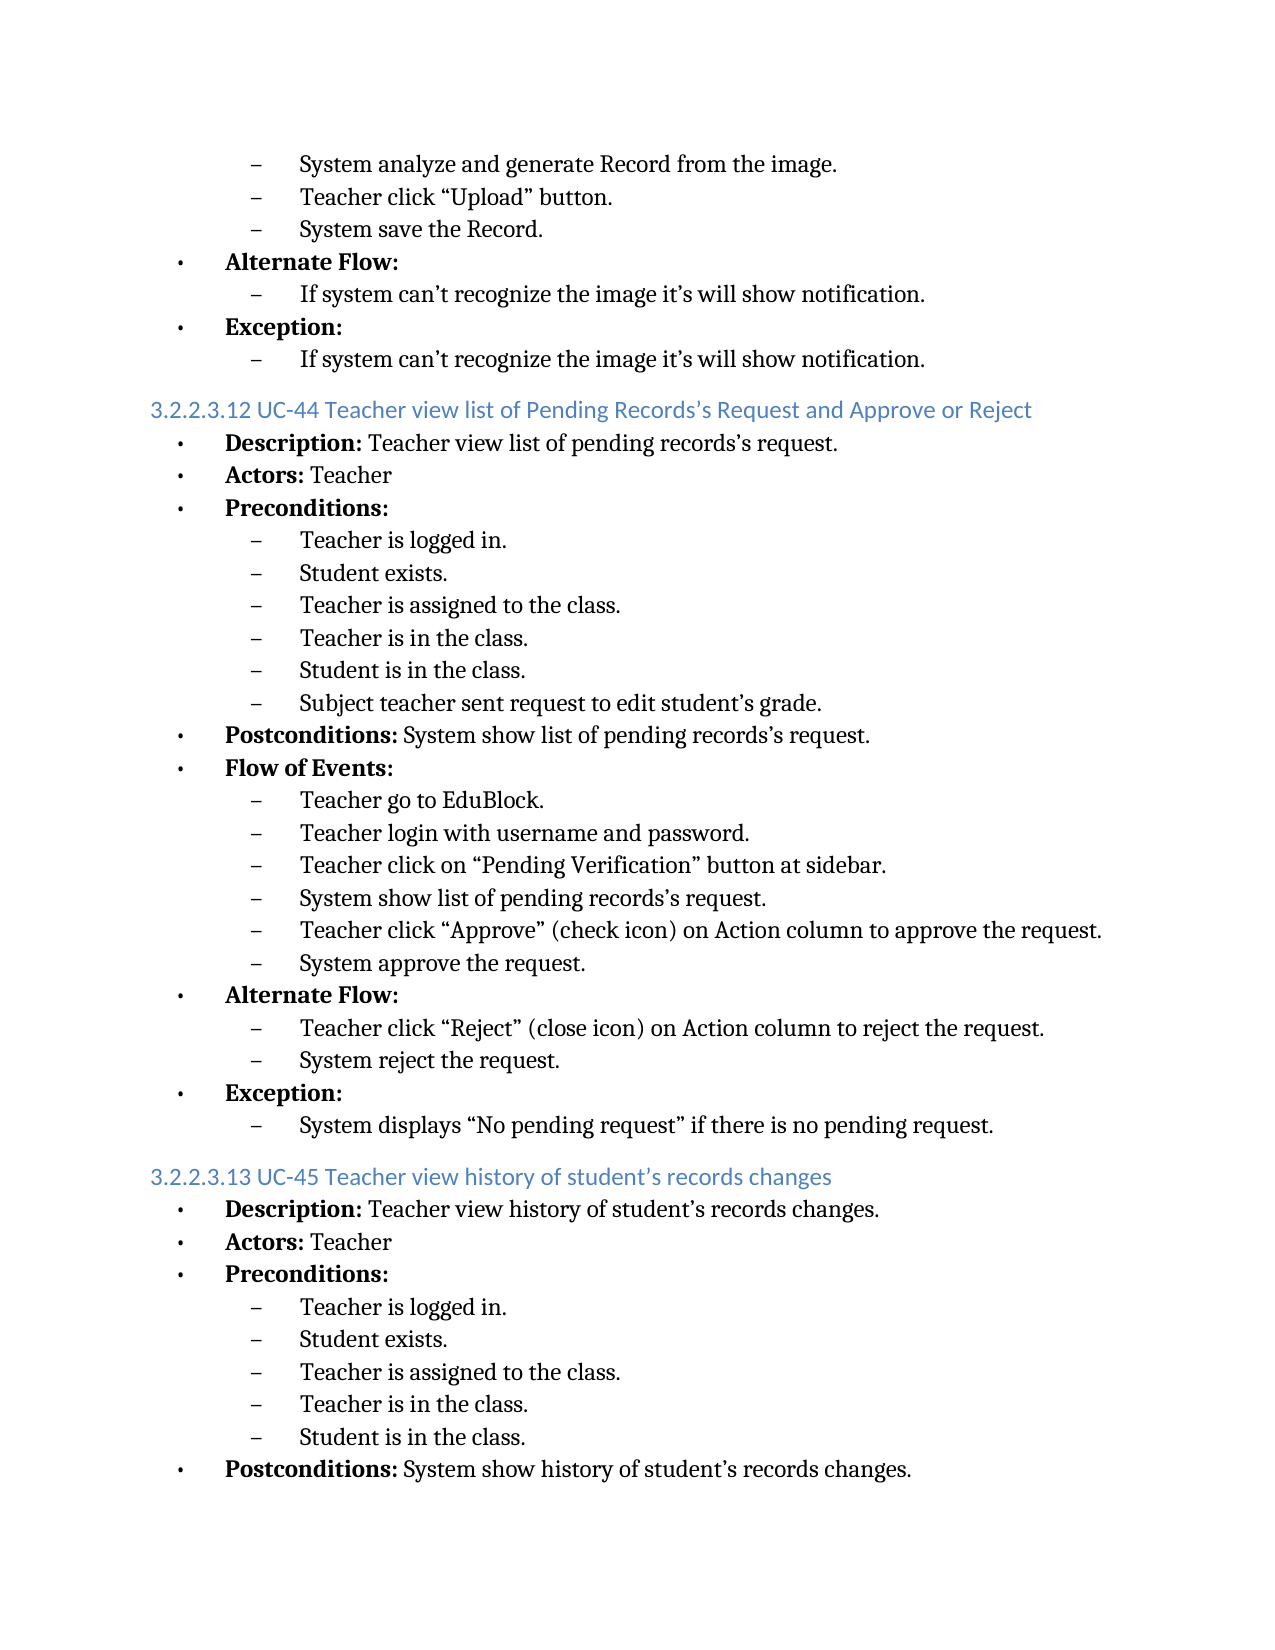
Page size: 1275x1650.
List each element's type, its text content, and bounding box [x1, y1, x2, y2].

list Teacher is logged in. [250, 526, 1125, 555]
list Teacher is assigned to the class. [250, 591, 1125, 620]
list Description: Teacher view history of student’s records changes. [175, 1195, 1125, 1224]
list Teacher login with username and password. [250, 819, 1125, 848]
list Description: Teacher view list of pending records’s request. [175, 429, 1125, 458]
list Teacher click on “Pending Verification” button at sidebar. [250, 851, 1125, 880]
list Postconditions: System show history of student’s records changes. [175, 1455, 1125, 1484]
list Postconditions: System show list of pending records’s request. [175, 721, 1125, 750]
list Teacher is logged in. [250, 1293, 1125, 1321]
list Teacher is in the class. [250, 624, 1125, 653]
list System show list of pending records’s request. [250, 884, 1125, 913]
list Student exists. [250, 1325, 1125, 1354]
list Subject teacher sent request to edit student’s grade. [250, 689, 1125, 718]
list System approve the request. [250, 949, 1125, 978]
list System save the Record. [250, 215, 1125, 244]
list Teacher is assigned to the class. [250, 1358, 1125, 1386]
list If system can’t recognize the image it’s will show notification. [250, 280, 1125, 309]
subtitle 3.2.2.3.13 UC-45 Teacher view history of student’s records changes [150, 1161, 1125, 1191]
list Teacher is in the class. [250, 1390, 1125, 1419]
list Student is in the class. [250, 656, 1125, 685]
list Actors: Teacher [175, 461, 1125, 490]
list Preconditions: [175, 1260, 1125, 1289]
list Preconditions: [175, 494, 1125, 523]
list Actors: Teacher [175, 1228, 1125, 1256]
list Teacher click “Approve” (check icon) on Action column to approve the request. [250, 916, 1125, 945]
list Alternate Flow: [175, 247, 1125, 276]
list Exception: [175, 312, 1125, 341]
list Student exists. [250, 559, 1125, 588]
list Teacher click “Reject” (close icon) on Action column to reject the request. [250, 1014, 1125, 1043]
list Student is in the class. [250, 1423, 1125, 1451]
list System reject the request. [250, 1046, 1125, 1075]
subtitle 3.2.2.3.12 UC-44 Teacher view list of Pending Records’s Request and Approve or Reject [150, 394, 1125, 425]
list Teacher click “Upload” button. [250, 182, 1125, 211]
list Exception: [175, 1079, 1125, 1108]
list Alternate Flow: [175, 981, 1125, 1010]
list Flow of Events: [175, 754, 1125, 783]
list System displays “No pending request” if there is no pending request. [250, 1111, 1125, 1140]
list Teacher go to EduBlock. [250, 786, 1125, 815]
list System analyze and generate Record from the image. [250, 150, 1125, 179]
list If system can’t recognize the image it’s will show notification. [250, 345, 1125, 374]
